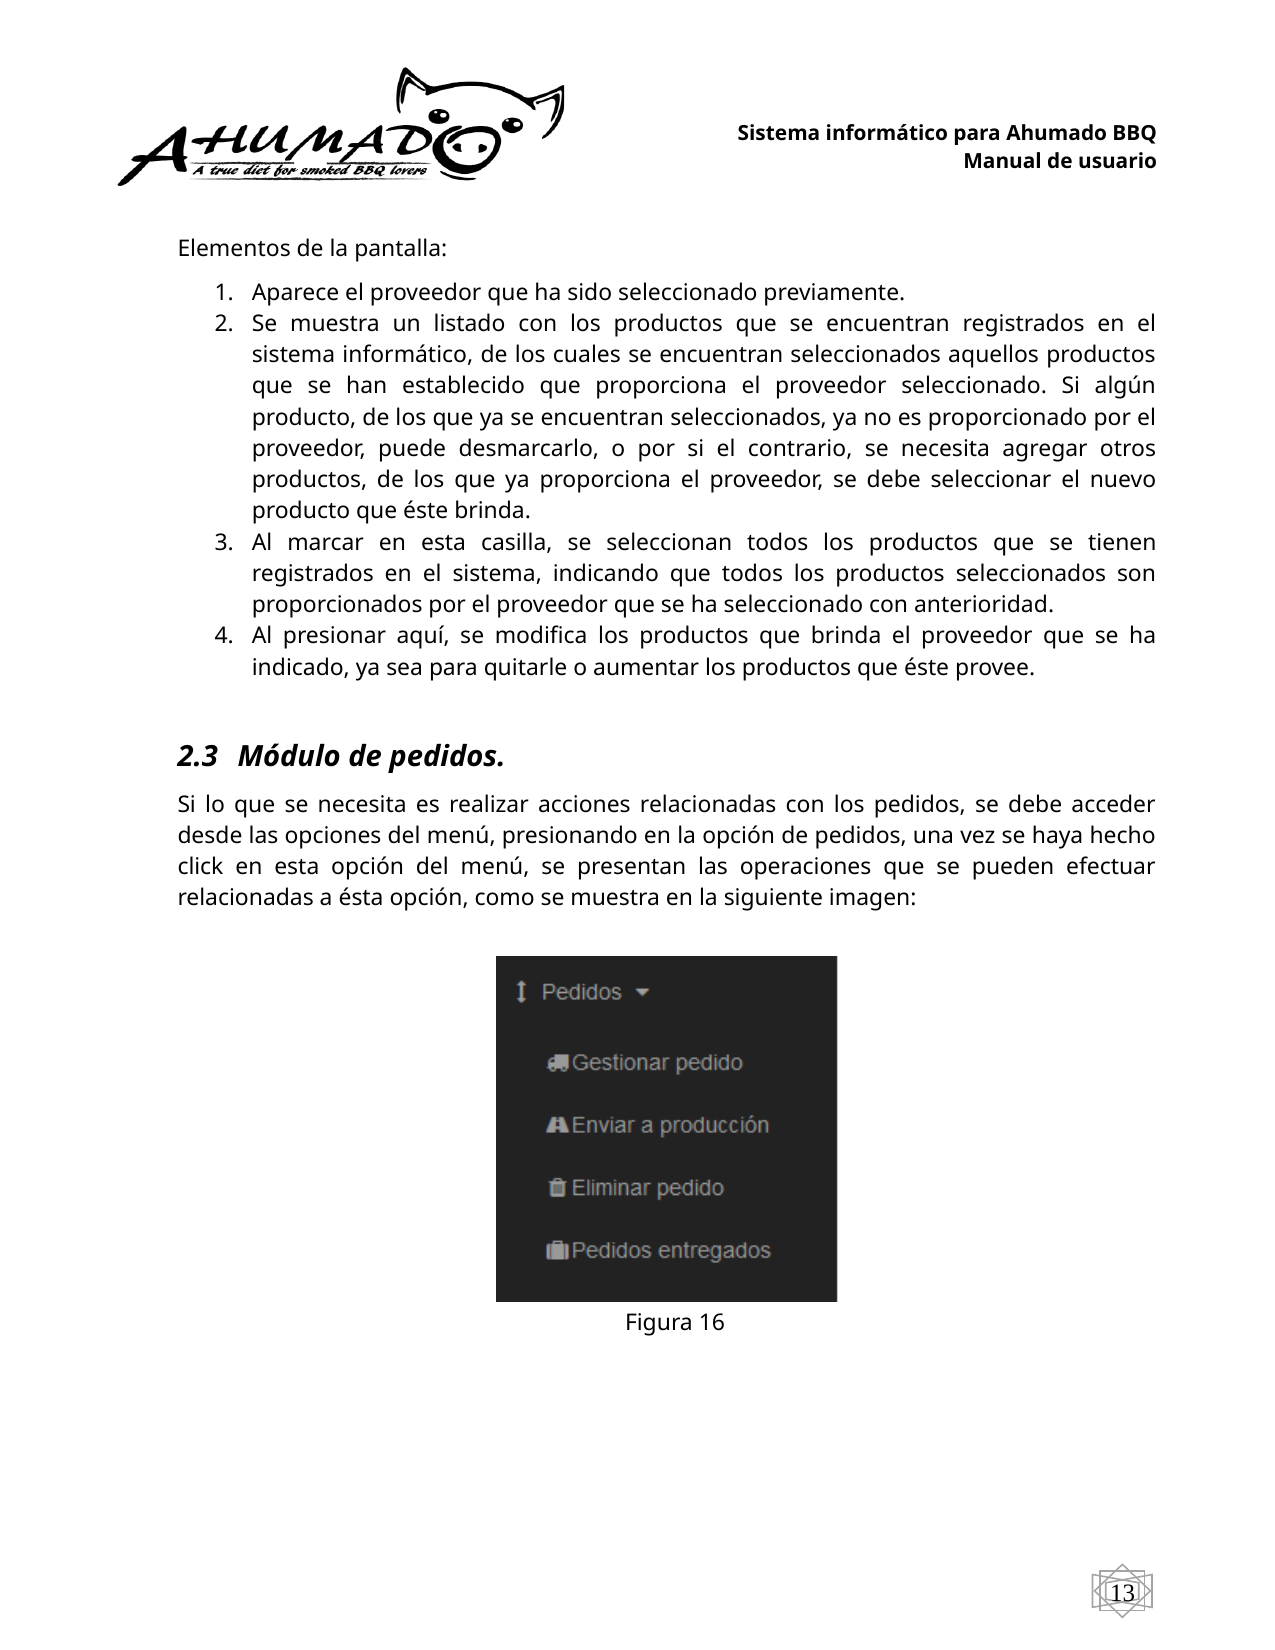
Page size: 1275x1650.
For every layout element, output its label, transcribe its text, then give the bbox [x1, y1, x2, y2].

picture [117, 67, 565, 186]
subtitle Módulo de pedidos. [177, 735, 1157, 775]
picture [496, 956, 839, 1302]
text Elementos de la pantalla: [177, 232, 1157, 263]
list Al presionar aquí, se modifica los productos que brinda el proveedor que se ha indicado, ya sea para quitarle o aumentar los productos que éste provee. [214, 619, 1157, 682]
text Si lo que se necesita es realizar acciones relacionadas con los pedidos, se debe acceder desde las opciones del menú, presionando en la opción de pedidos, una vez se haya hecho click en esta opción del menú, se presentan las operaciones que se pueden efectuar relacionadas a ésta opción, como se muestra en la siguiente imagen: [177, 787, 1157, 912]
list Al marcar en esta casilla, se seleccionan todos los productos que se tienen registrados en el sistema, indicando que todos los productos seleccionados son proporcionados por el proveedor que se ha seleccionado con anterioridad. [214, 526, 1157, 619]
list Se muestra un listado con los productos que se encuentran registrados en el sistema informático, de los cuales se encuentran seleccionados aquellos productos que se han establecido que proporciona el proveedor seleccionado. Si algún producto, de los que ya se encuentran seleccionados, ya no es proporcionado por el proveedor, puede desmarcarlo, o por si el contrario, se necesita agregar otros productos, de los que ya proporciona el proveedor, se debe seleccionar el nuevo producto que éste brinda. [214, 307, 1157, 526]
list Aparece el proveedor que ha sido seleccionado previamente. [214, 276, 1157, 307]
